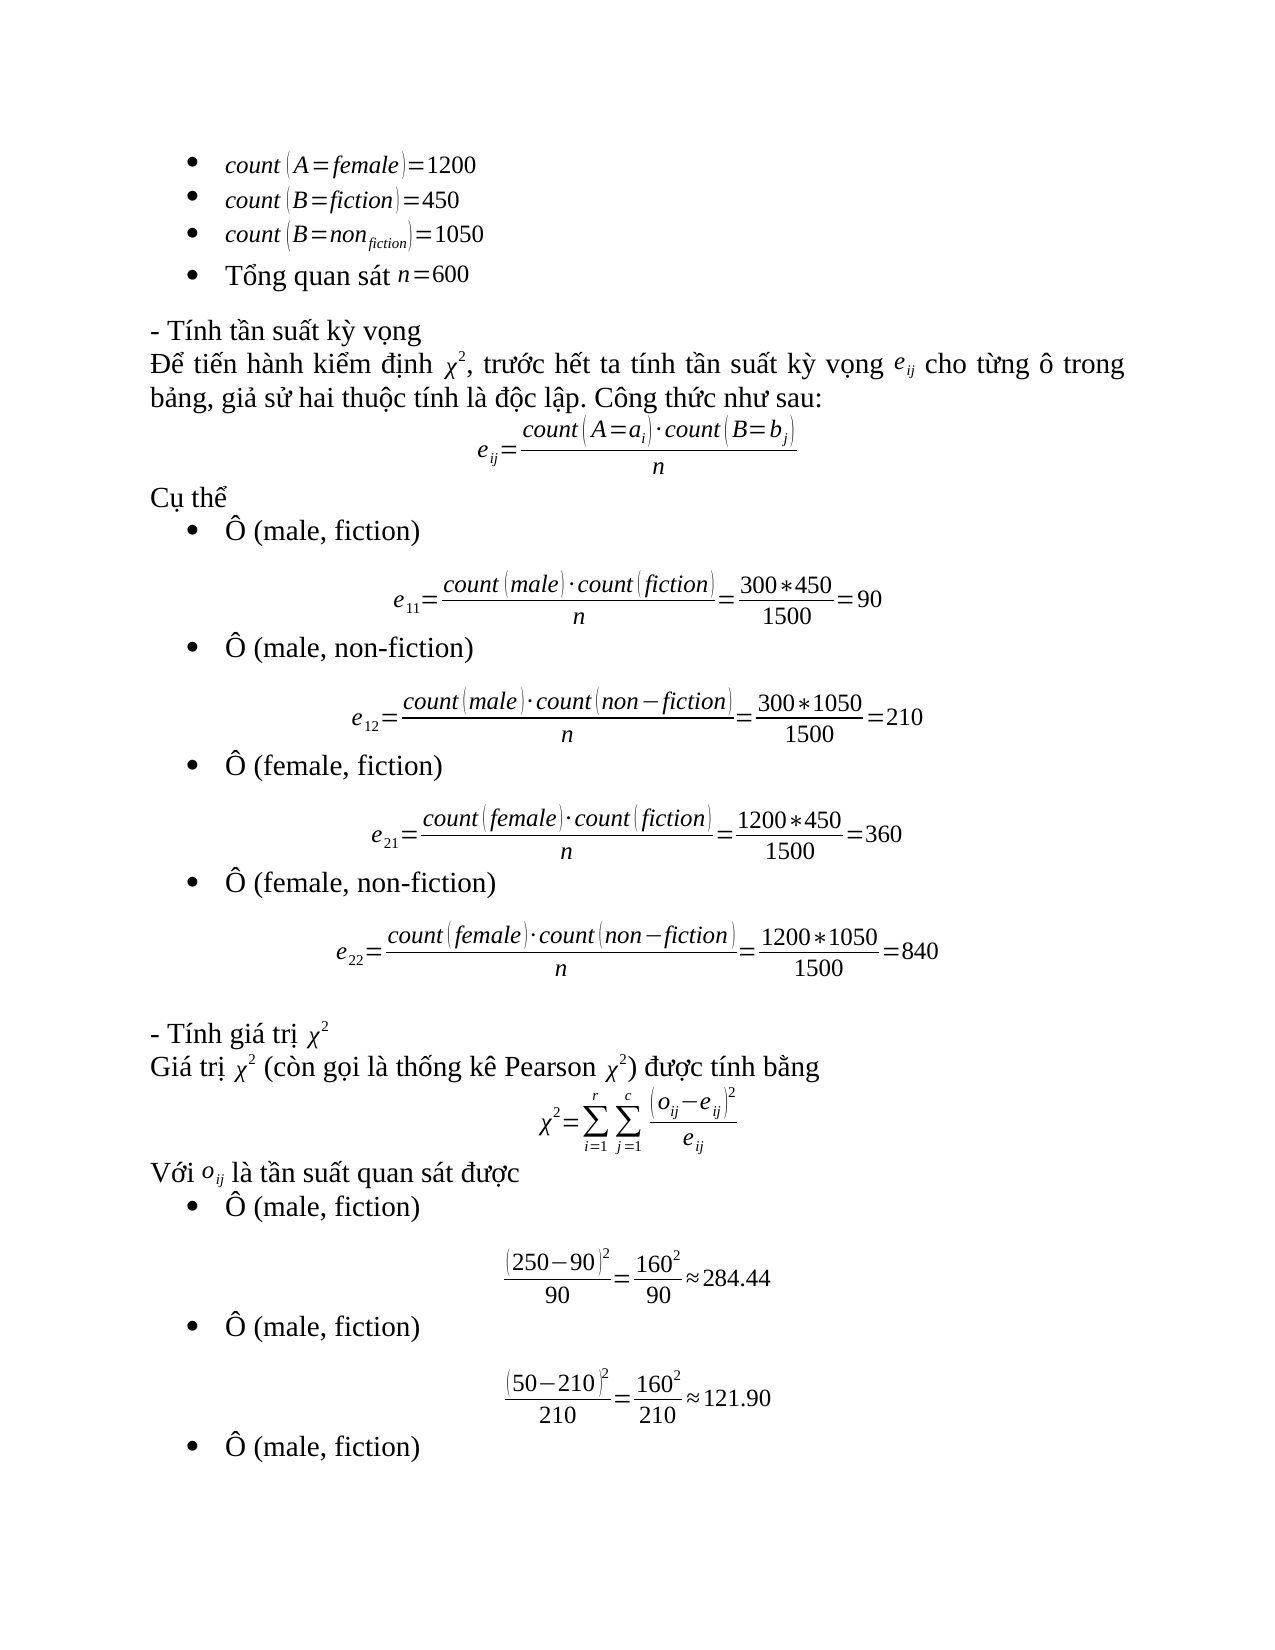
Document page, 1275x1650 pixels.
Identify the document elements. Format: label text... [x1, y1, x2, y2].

list Ô (male, fiction) [187, 513, 1125, 547]
list Ô (male, fiction) [187, 1429, 1125, 1463]
list Ô (female, fiction) [187, 748, 1125, 782]
text - Tính giá trị [150, 1016, 1125, 1049]
text Với là tần suất quan sát được [150, 1155, 1125, 1189]
list Ô (male, fiction) [187, 1309, 1125, 1343]
list Ô (male, fiction) [187, 1189, 1125, 1223]
text Để tiến hành kiểm định , trước hết ta tính tần suất kỳ vọng cho từng ô trong bảng, giả sử hai thuộc tính là độc lập. Công thức như sau: [150, 347, 1125, 414]
list Ô (female, non-fiction) [187, 865, 1125, 899]
text Giá trị (còn gọi là thống kê Pearson ) được tính bằng [150, 1049, 1125, 1083]
text Cụ thể [150, 480, 1125, 513]
list Tổng quan sát [187, 258, 1125, 291]
list Ô (male, non-fiction) [187, 631, 1125, 664]
text - Tính tần suất kỳ vọng [150, 313, 1125, 347]
